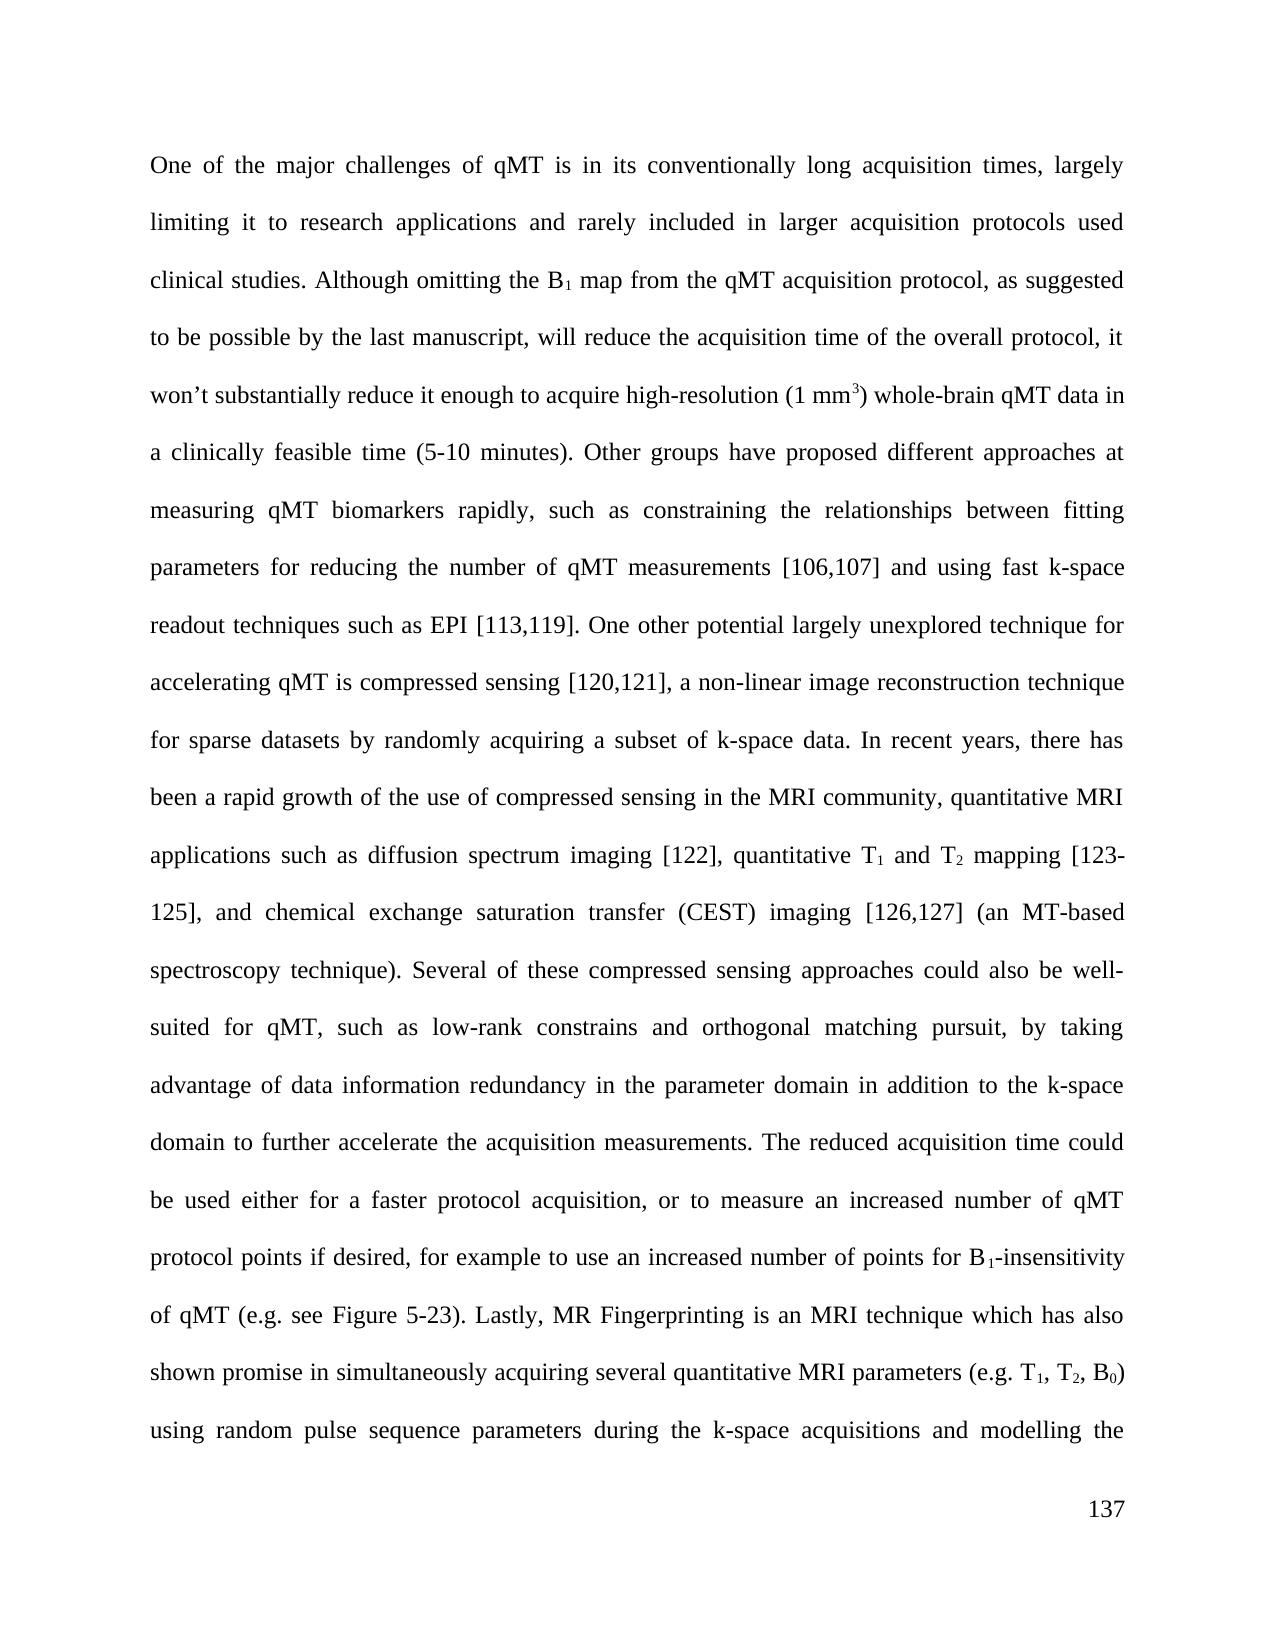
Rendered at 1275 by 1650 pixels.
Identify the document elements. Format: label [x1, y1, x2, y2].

text [150, 150, 1125, 1444]
